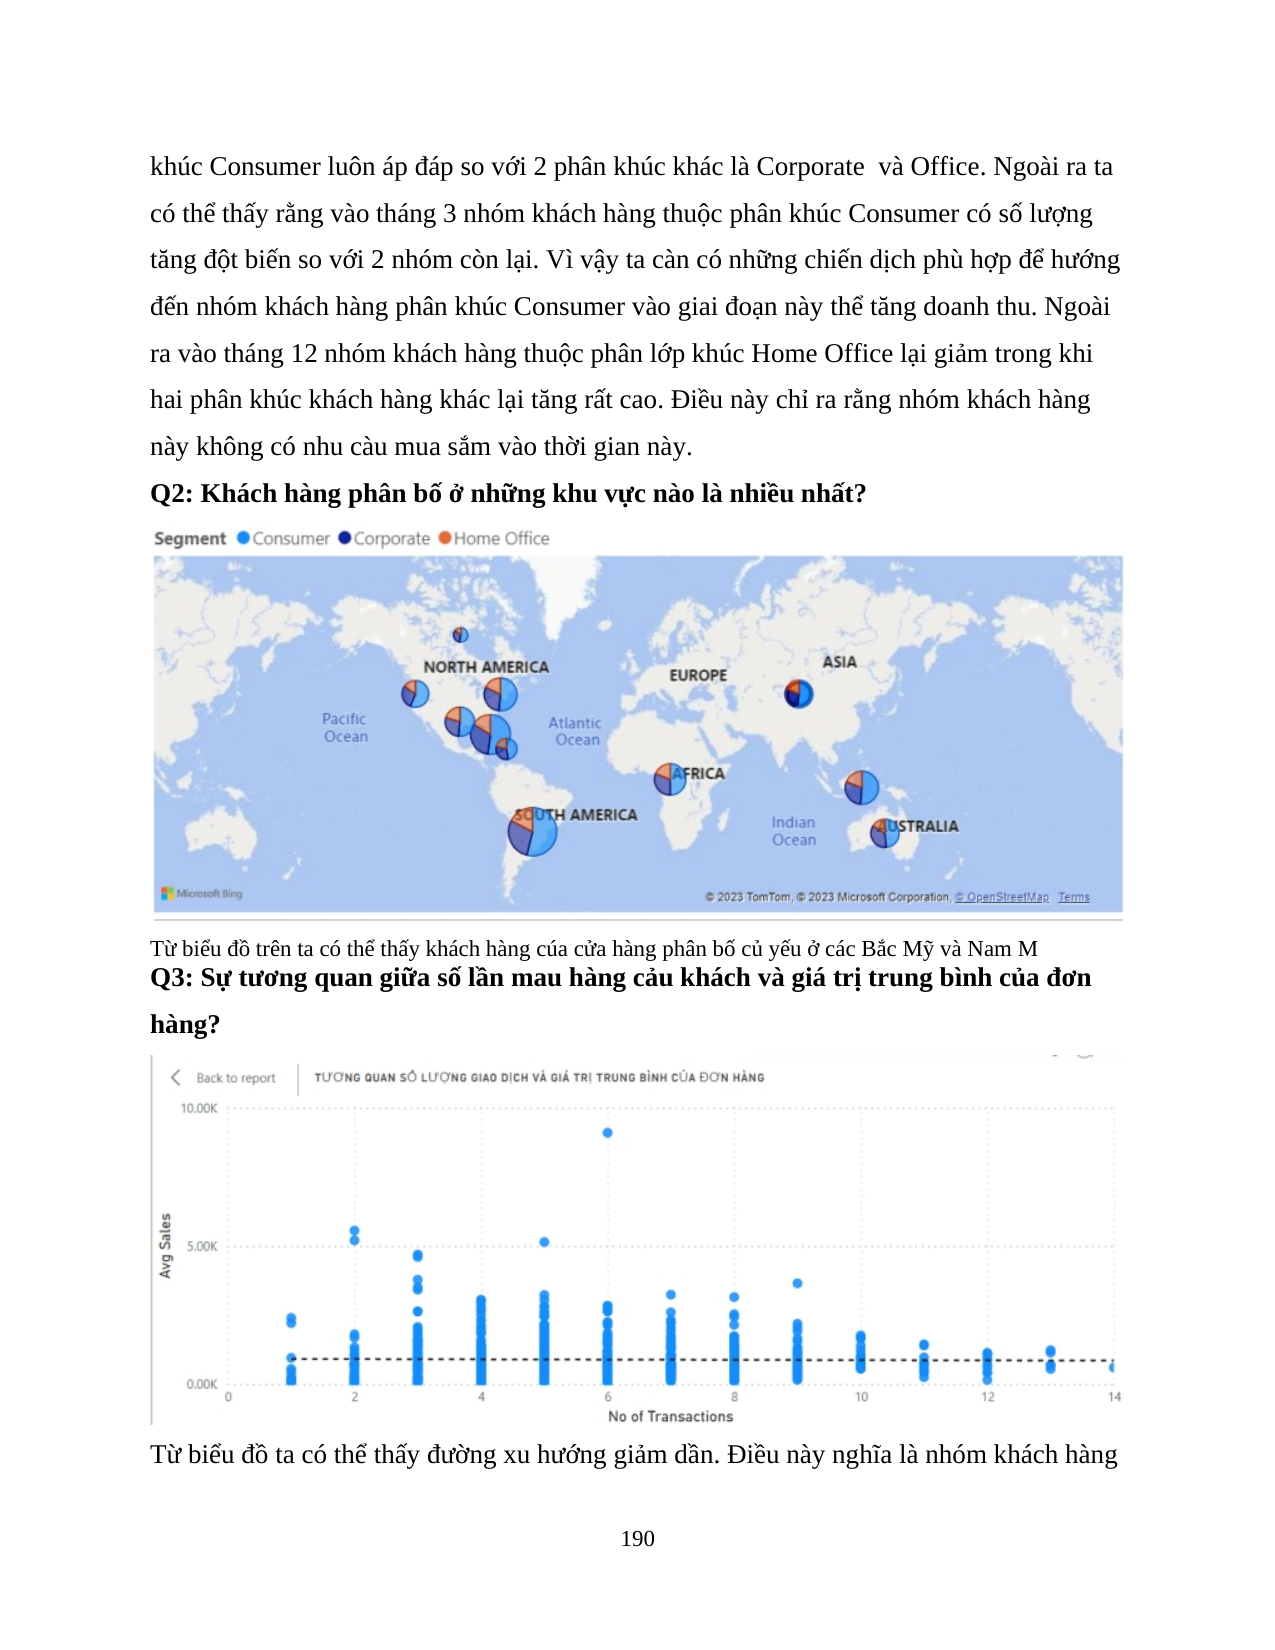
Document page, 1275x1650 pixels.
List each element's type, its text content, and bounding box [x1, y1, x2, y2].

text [150, 1438, 1125, 1469]
text Từ biểu đồ trên ta có thể thấy khách hàng cúa cửa hàng phân bố củ yếu ở các Bắc Mỹ và Nam M [150, 935, 1125, 962]
picture [150, 523, 1125, 922]
picture [150, 1055, 1125, 1425]
text Q3: Sự tương quan giữa số lần mau hàng cảu khách và giá trị trung bình của đơn hàng? [150, 962, 1125, 1039]
text Q2: Khách hàng phân bố ở những khu vực nào là nhiều nhất? [150, 477, 1125, 508]
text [150, 150, 1125, 461]
